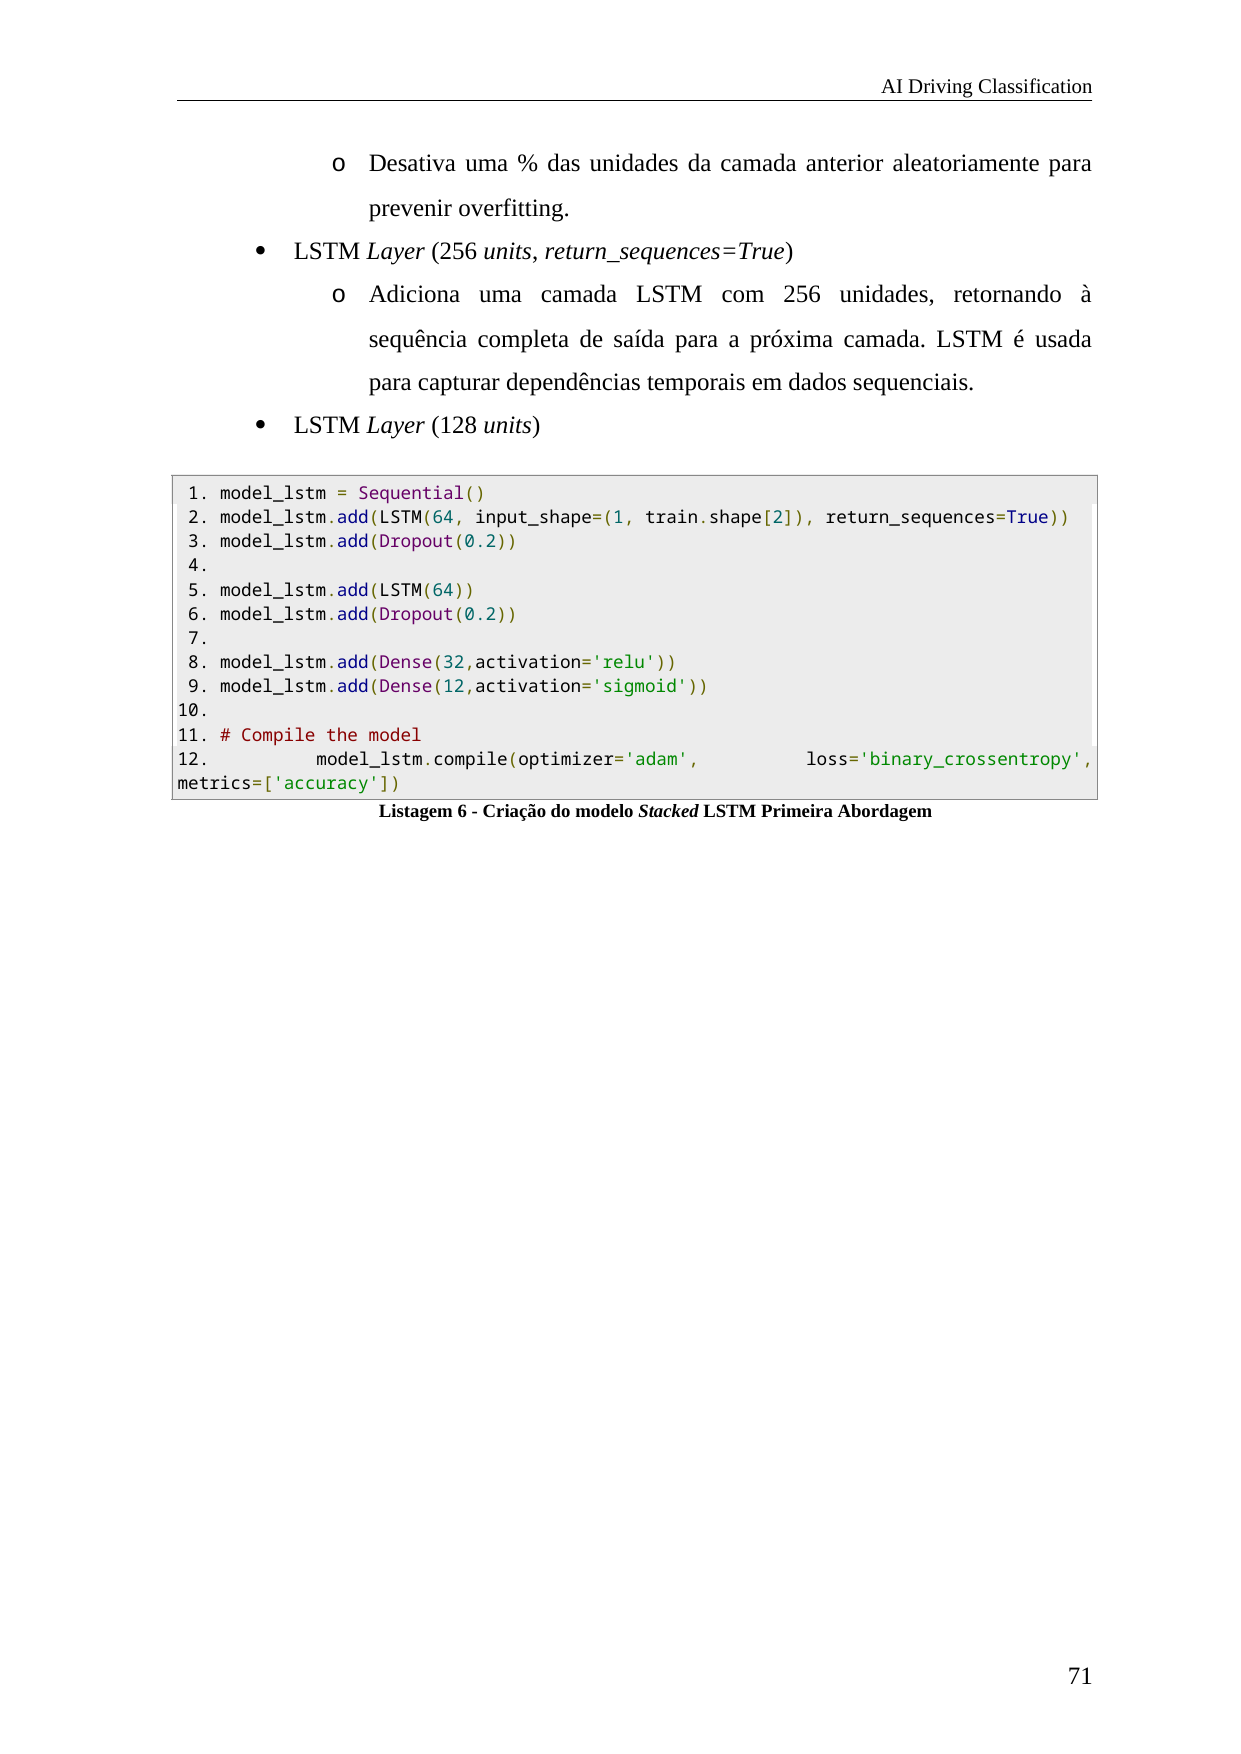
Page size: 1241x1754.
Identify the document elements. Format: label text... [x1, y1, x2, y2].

text 6. model_lstm.add(Dropout(0.2)) [177, 601, 1092, 625]
text 11. # Compile the model [177, 722, 1092, 740]
list LSTM Layer (128 units) [256, 411, 1092, 439]
text 1. model_lstm = Sequential() [173, 476, 1097, 504]
list LSTM Layer (256 units, return_sequences=True) [256, 236, 1092, 265]
text 10. [177, 698, 1092, 722]
text 8. model_lstm.add(Dense(32,activation='relu')) [177, 649, 1092, 674]
text 2. model_lstm.add(LSTM(64, input_shape=(1, train.shape[2]), return_sequences=True)) [177, 504, 1092, 529]
text 9. model_lstm.add(Dense(12,activation='sigmoid')) [177, 674, 1092, 698]
list Adiciona uma camada LSTM com 256 unidades, retornando à sequência completa de saída para a próxima camada. LSTM é usada para capturar dependências temporais em dados sequenciais. [331, 279, 1092, 396]
text Listagem 6 - Criação do modelo Stacked LSTM Primeira Abordagem [177, 800, 1092, 822]
text 7. [177, 625, 1092, 649]
text 4. [177, 553, 1092, 577]
text 5. model_lstm.add(LSTM(64)) [177, 577, 1092, 601]
text 12. model_lstm.compile(optimizer='adam', loss='binary_crossentropy', metrics=['accuracy']) [173, 740, 1097, 799]
list Desativa uma % das unidades da camada anterior aleatoriamente para prevenir overfitting. [331, 148, 1092, 222]
text 3. model_lstm.add(Dropout(0.2)) [177, 529, 1092, 553]
